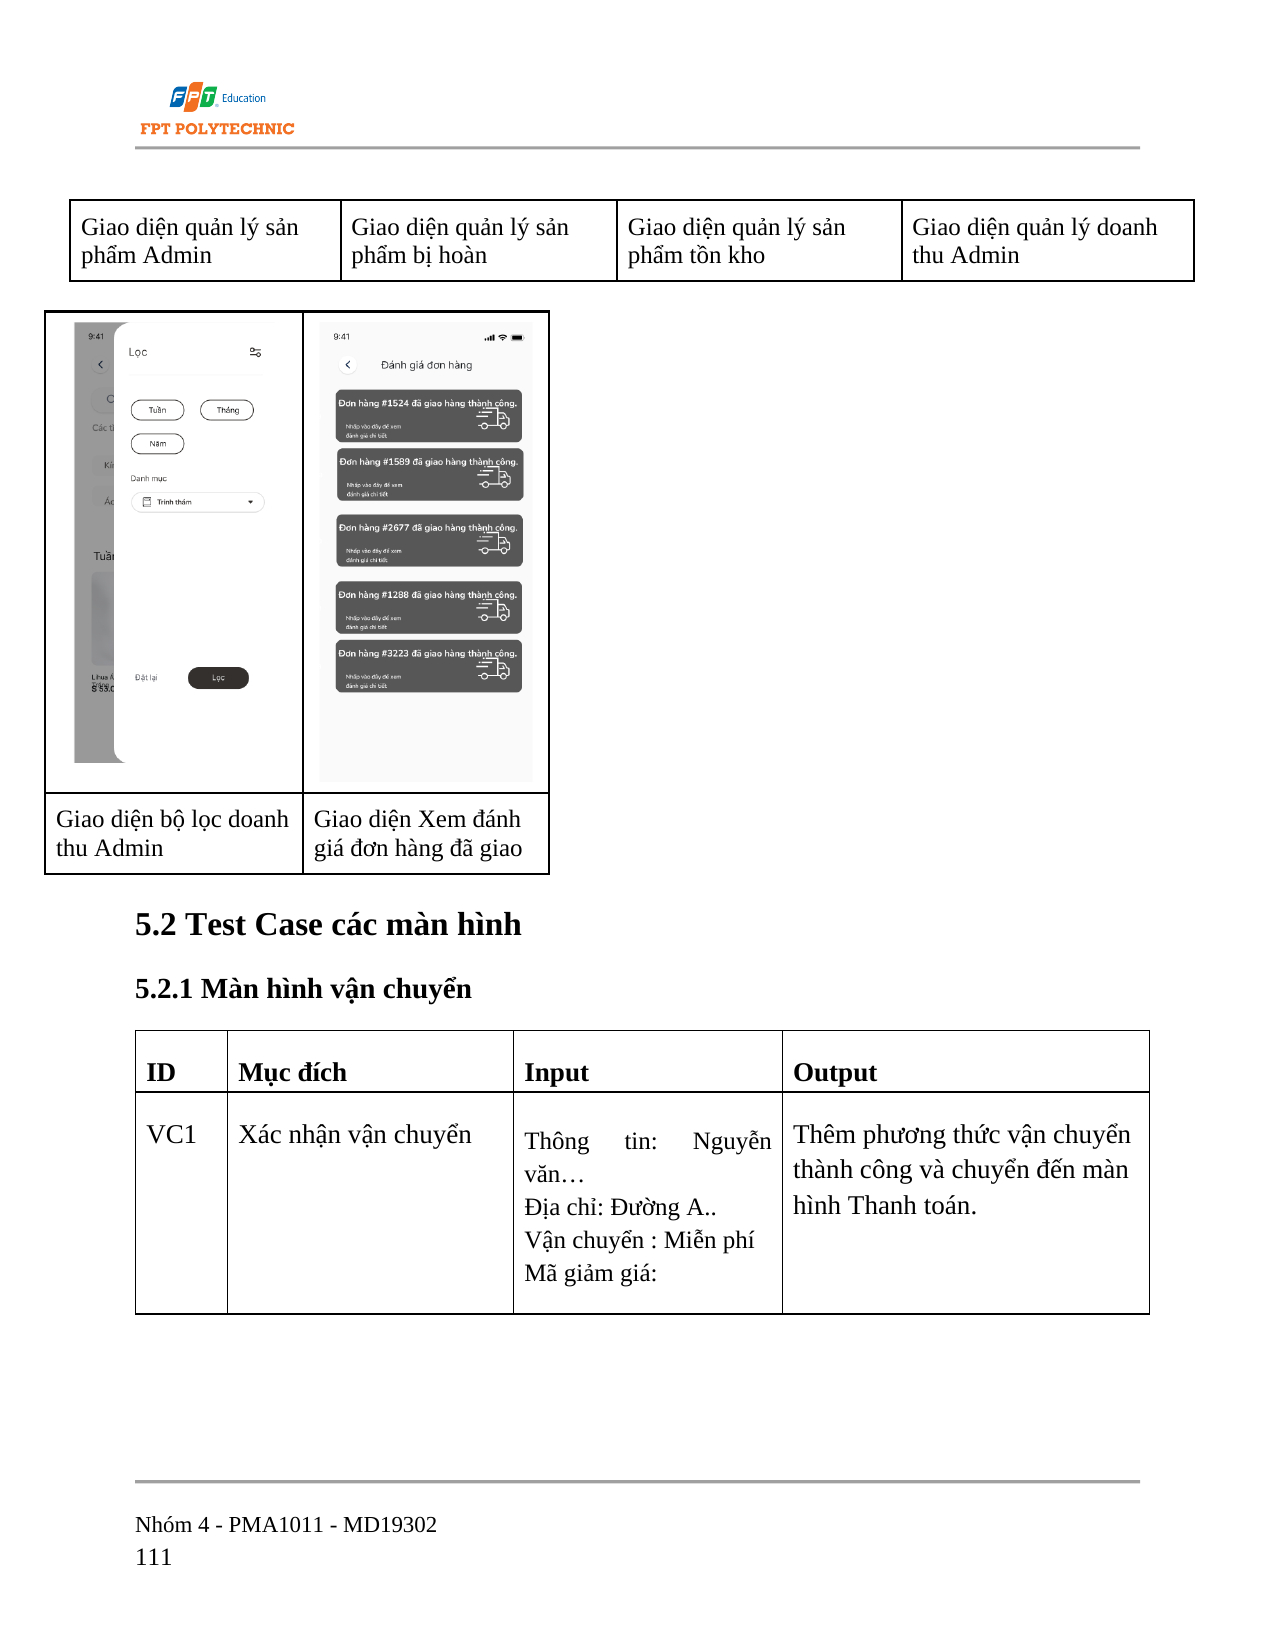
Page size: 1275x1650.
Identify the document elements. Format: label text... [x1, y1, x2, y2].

picture [135, 75, 299, 147]
picture [319, 322, 533, 782]
subtitle 5.2 Test Case các màn hình [135, 904, 1140, 942]
picture [73, 322, 275, 763]
text 5.2.1 Màn hình vận chuyển [135, 971, 1140, 1005]
